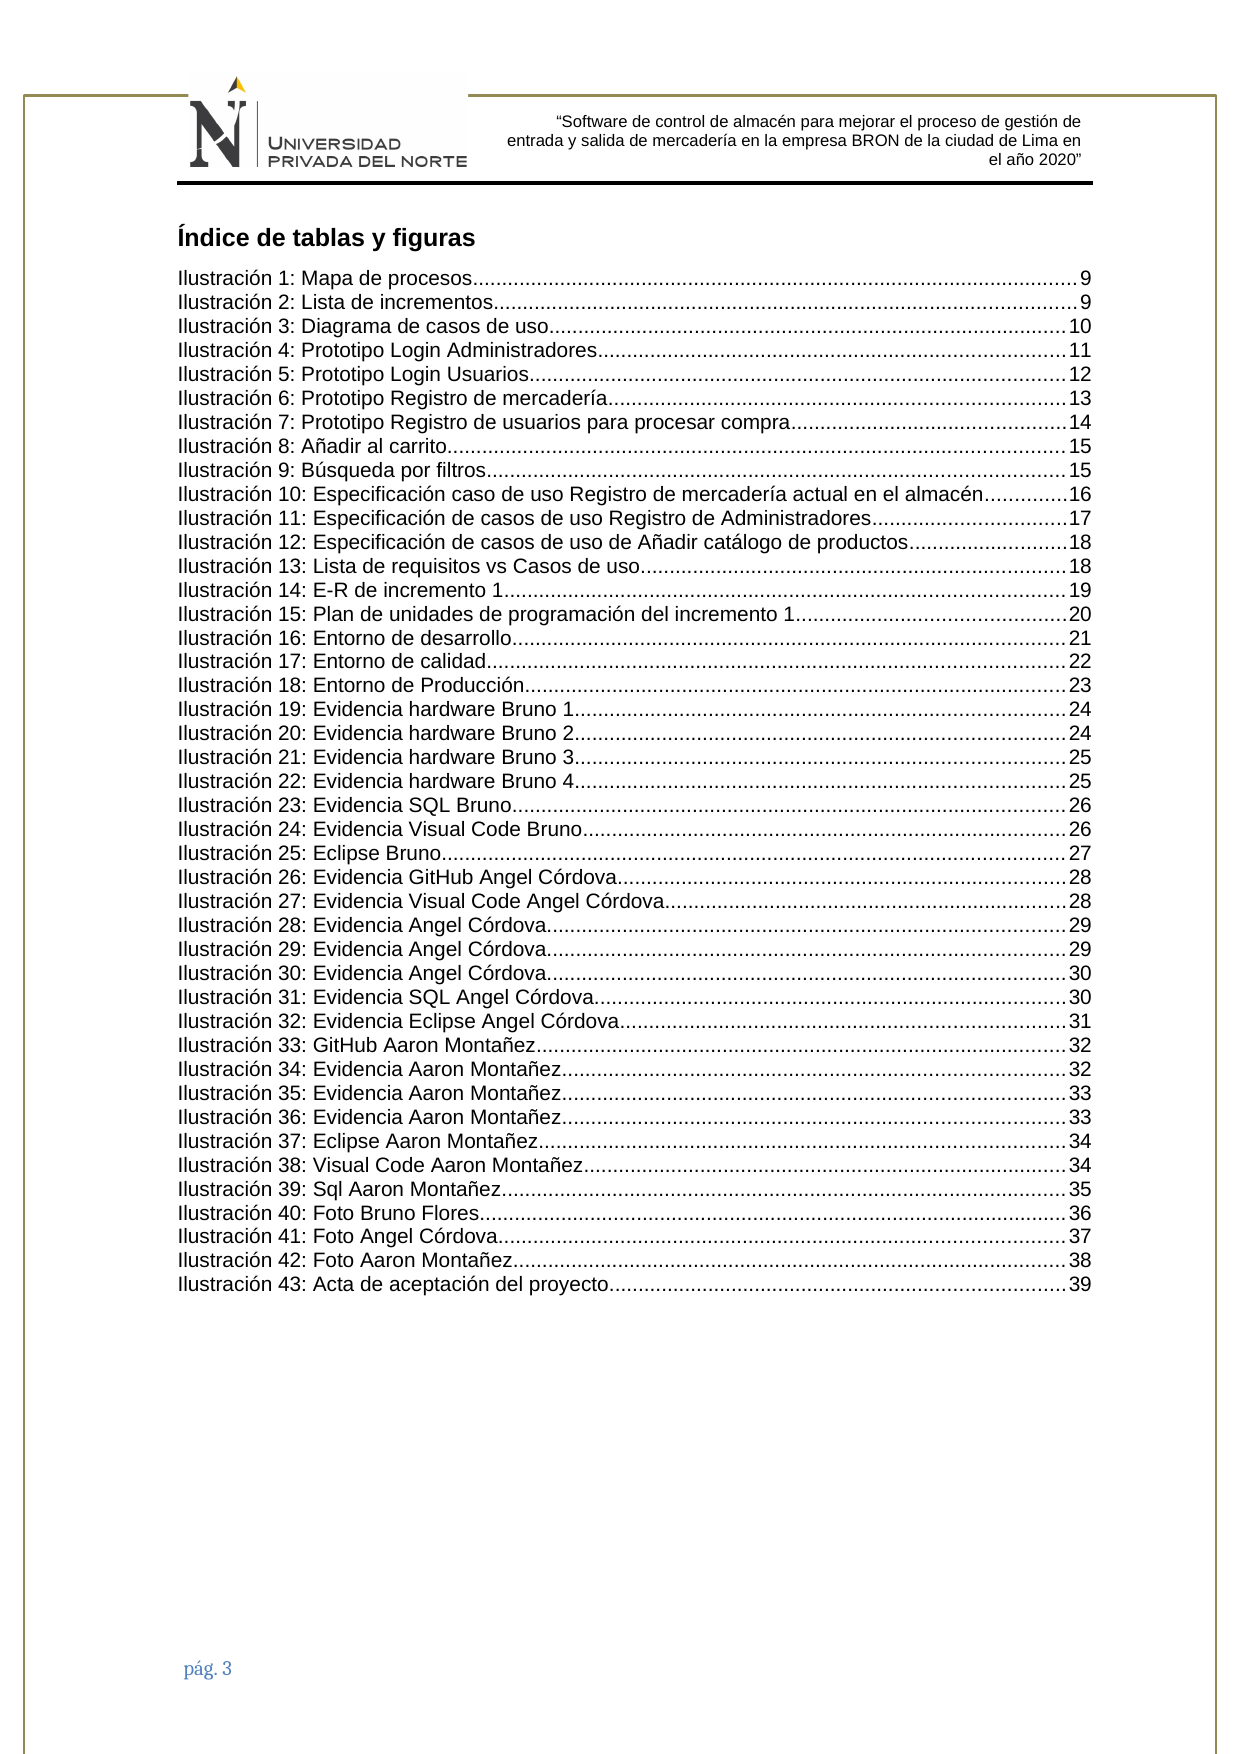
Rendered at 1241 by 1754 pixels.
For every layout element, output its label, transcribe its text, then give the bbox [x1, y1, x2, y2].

text Ilustración 8: Añadir al carrito 15 [177, 434, 1092, 458]
picture [188, 73, 469, 169]
text Ilustración 6: Prototipo Registro de mercadería 13 [177, 386, 1092, 410]
text Ilustración 31: Evidencia SQL Angel Córdova 30 [177, 985, 1092, 1009]
text Ilustración 30: Evidencia Angel Córdova 30 [177, 961, 1092, 985]
text Ilustración 22: Evidencia hardware Bruno 4 25 [177, 769, 1092, 793]
text Ilustración 21: Evidencia hardware Bruno 3 25 [177, 745, 1092, 769]
text Ilustración 26: Evidencia GitHub Angel Córdova 28 [177, 865, 1092, 889]
text Ilustración 7: Prototipo Registro de usuarios para procesar compra 14 [177, 410, 1092, 434]
text Ilustración 17: Entorno de calidad 22 [177, 649, 1092, 673]
text Ilustración 38: Visual Code Aaron Montañez 34 [177, 1152, 1092, 1176]
text Ilustración 12: Especificación de casos de uso de Añadir catálogo de productos 18 [177, 529, 1092, 553]
text Ilustración 14: E-R de incremento 1 19 [177, 577, 1092, 601]
text Ilustración 1: Mapa de procesos 9 [177, 266, 1092, 290]
text Ilustración 43: Acta de aceptación del proyecto 39 [177, 1272, 1092, 1296]
text Ilustración 4: Prototipo Login Administradores 11 [177, 338, 1092, 362]
text Ilustración 20: Evidencia hardware Bruno 2 24 [177, 721, 1092, 745]
text Ilustración 9: Búsqueda por filtros 15 [177, 458, 1092, 482]
text Ilustración 37: Eclipse Aaron Montañez 34 [177, 1128, 1092, 1152]
text Ilustración 34: Evidencia Aaron Montañez 32 [177, 1057, 1092, 1081]
text Ilustración 19: Evidencia hardware Bruno 1 24 [177, 697, 1092, 721]
text Ilustración 23: Evidencia SQL Bruno 26 [177, 793, 1092, 817]
text Ilustración 13: Lista de requisitos vs Casos de uso 18 [177, 553, 1092, 577]
text Ilustración 25: Eclipse Bruno 27 [177, 841, 1092, 865]
text Ilustración 40: Foto Bruno Flores 36 [177, 1200, 1092, 1224]
text Ilustración 41: Foto Angel Córdova 37 [177, 1224, 1092, 1248]
text Ilustración 3: Diagrama de casos de uso 10 [177, 314, 1092, 338]
text Ilustración 5: Prototipo Login Usuarios 12 [177, 362, 1092, 386]
text Ilustración 24: Evidencia Visual Code Bruno 26 [177, 817, 1092, 841]
text Ilustración 32: Evidencia Eclipse Angel Córdova 31 [177, 1009, 1092, 1033]
text Ilustración 39: Sql Aaron Montañez 35 [177, 1176, 1092, 1200]
text Ilustración 18: Entorno de Producción 23 [177, 673, 1092, 697]
text Ilustración 10: Especificación caso de uso Registro de mercadería actual en el almacén 16 [177, 482, 1092, 506]
text Ilustración 16: Entorno de desarrollo 21 [177, 625, 1092, 649]
text Ilustración 29: Evidencia Angel Córdova 29 [177, 937, 1092, 961]
text Ilustración 15: Plan de unidades de programación del incremento 1 20 [177, 601, 1092, 625]
text Índice de tablas y figuras [177, 223, 1092, 252]
text Ilustración 42: Foto Aaron Montañez 38 [177, 1248, 1092, 1272]
text Ilustración 35: Evidencia Aaron Montañez 33 [177, 1081, 1092, 1104]
text Ilustración 36: Evidencia Aaron Montañez 33 [177, 1104, 1092, 1128]
text Ilustración 28: Evidencia Angel Córdova 29 [177, 913, 1092, 937]
text Ilustración 11: Especificación de casos de uso Registro de Administradores 17 [177, 506, 1092, 529]
text Ilustración 27: Evidencia Visual Code Angel Córdova 28 [177, 889, 1092, 913]
text Ilustración 2: Lista de incrementos 9 [177, 290, 1092, 314]
text Ilustración 33: GitHub Aaron Montañez 32 [177, 1033, 1092, 1057]
